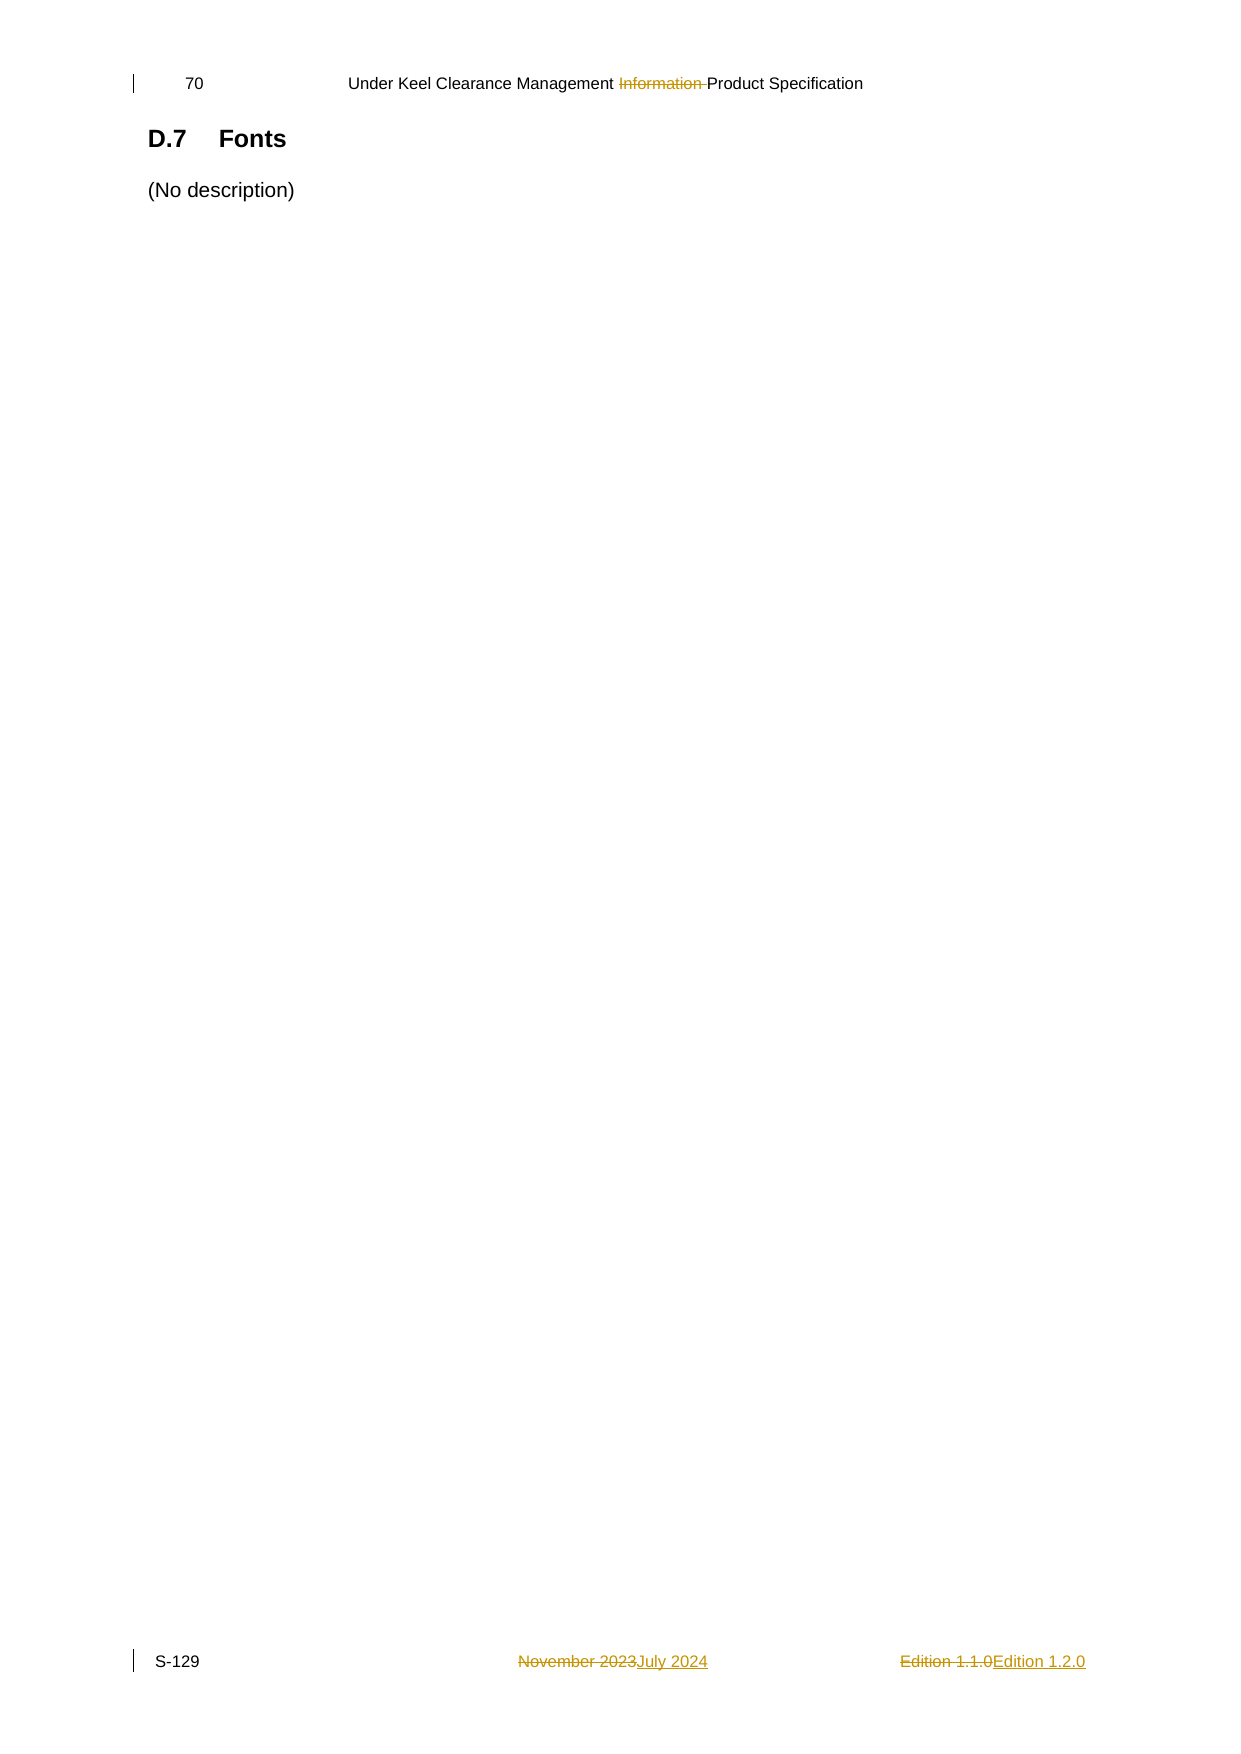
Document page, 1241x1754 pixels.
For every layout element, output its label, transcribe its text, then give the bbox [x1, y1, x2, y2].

text (No description) [148, 178, 1092, 202]
text Fonts [148, 124, 1092, 153]
